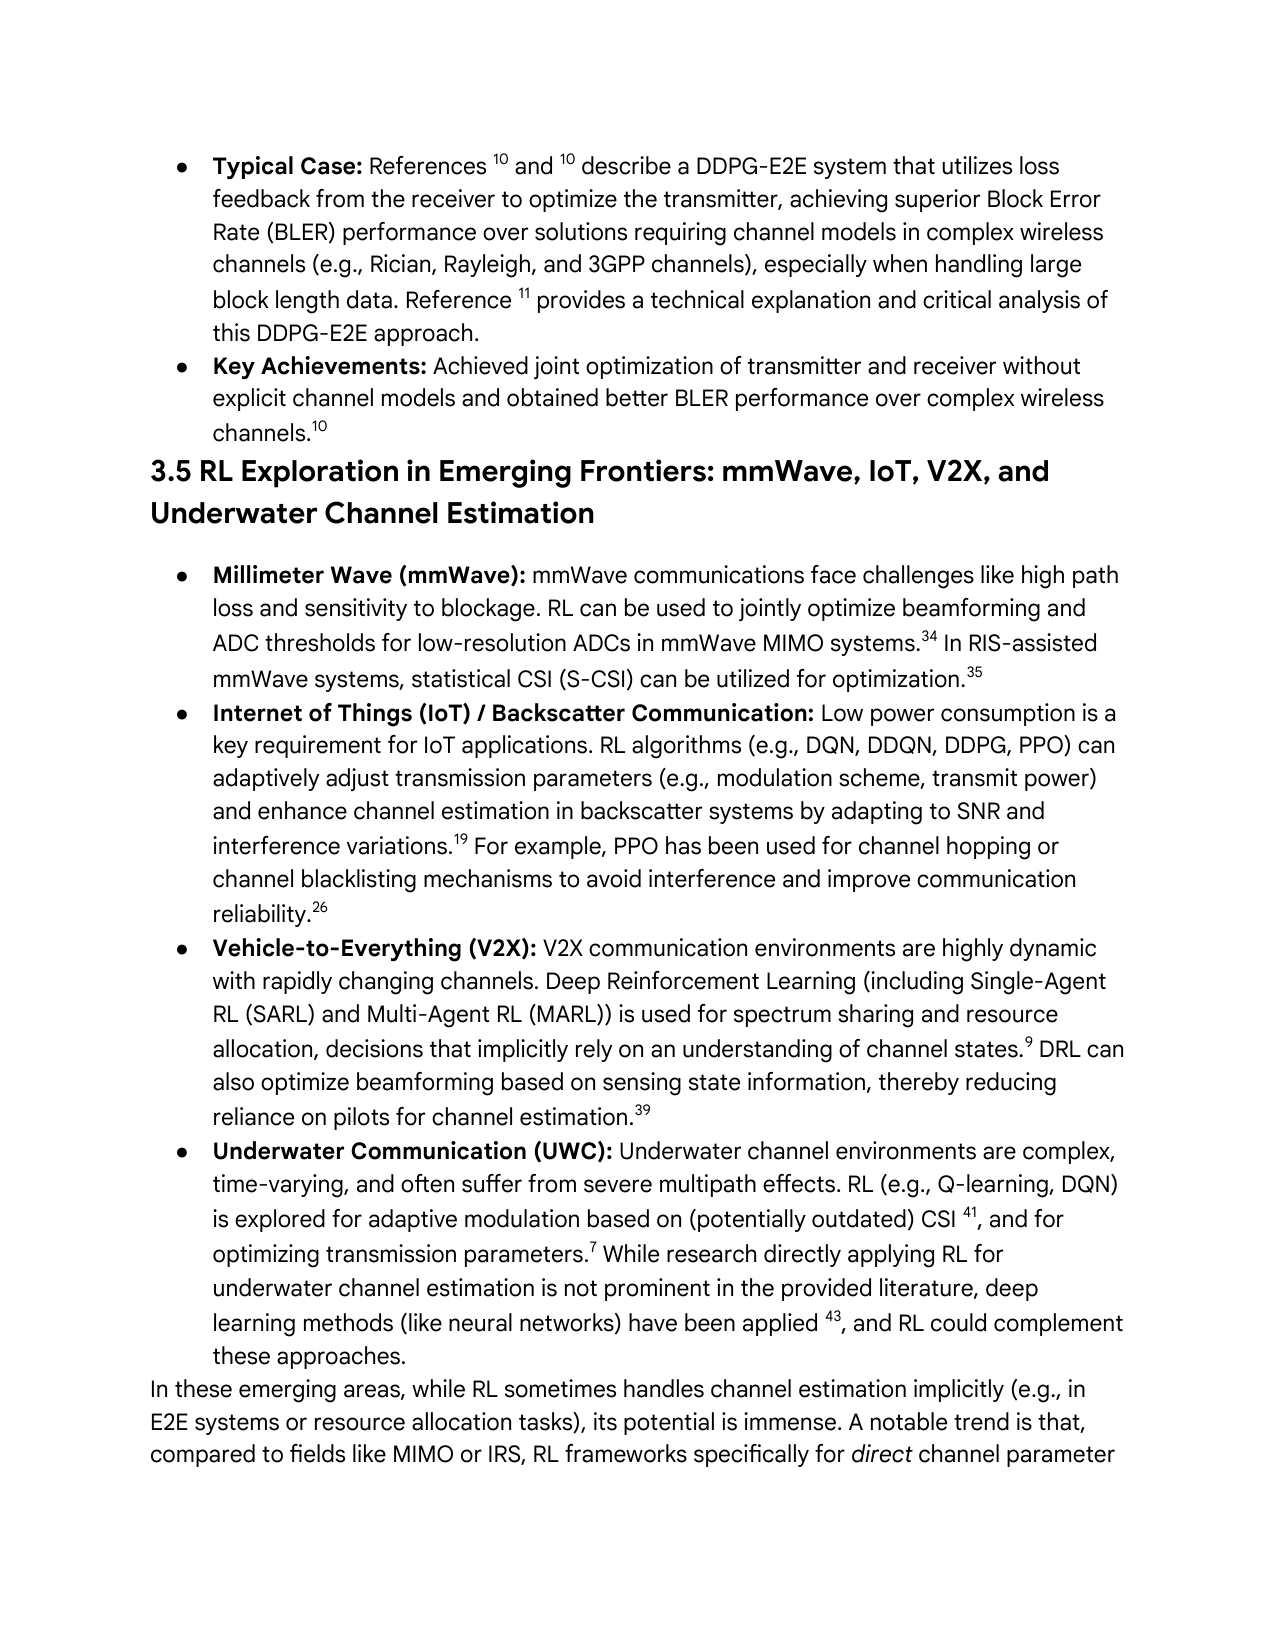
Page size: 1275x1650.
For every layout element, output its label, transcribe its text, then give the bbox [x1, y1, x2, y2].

list Typical Case: References 10 and 10 describe a DDPG-E2E system that utilizes loss feedback from the receiver to optimize the transmitter, achieving superior Block Error Rate (BLER) performance over solutions requiring channel models in complex wireless channels (e.g., Rician, Rayleigh, and 3GPP channels), especially when handling large block length data. Reference 11 provides a technical explanation and critical analysis of this DDPG-E2E approach. [175, 150, 1125, 348]
subtitle 3.5 RL Exploration in Emerging Frontiers: mmWave, IoT, V2X, and Underwater Channel Estimation [150, 453, 1125, 532]
list Internet of Things (IoT) / Backscatter Communication: Low power consumption is a key requirement for IoT applications. RL algorithms (e.g., DQN, DDQN, DDPG, PPO) can adaptively adjust transmission parameters (e.g., modulation scheme, transmit power) and enhance channel estimation in backscatter systems by adapting to SNR and interference variations.19 For example, PPO has been used for channel hopping or channel blacklisting mechanisms to avoid interference and improve communication reliability.26 [175, 699, 1125, 930]
list Key Achievements: Achieved joint optimization of transmitter and receiver without explicit channel models and obtained better BLER performance over complex wireless channels.10 [175, 352, 1125, 449]
list Vehicle-to-Everything (V2X): V2X communication environments are highly dynamic with rapidly changing channels. Deep Reinforcement Learning (including Single-Agent RL (SARL) and Multi-Agent RL (MARL)) is used for spectrum sharing and resource allocation, decisions that implicitly rely on an understanding of channel states.9 DRL can also optimize beamforming based on sensing state information, thereby reducing reliance on pilots for channel estimation.39 [175, 934, 1125, 1133]
list Millimeter Wave (mmWave): mmWave communications face challenges like high path loss and sensitivity to blockage. RL can be used to jointly optimize beamforming and ADC thresholds for low-resolution ADCs in mmWave MIMO systems.34 In RIS-assisted mmWave systems, statistical CSI (S-CSI) can be utilized for optimization.35 [175, 562, 1125, 695]
list Underwater Communication (UWC): Underwater channel environments are complex, time-varying, and often suffer from severe multipath effects. RL (e.g., Q-learning, DQN) is explored for adaptive modulation based on (potentially outdated) CSI 41, and for optimizing transmission parameters.7 While research directly applying RL for underwater channel estimation is not prominent in the provided literature, deep learning methods (like neural networks) have been applied 43, and RL could complement these approaches. [175, 1137, 1125, 1371]
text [150, 1375, 1125, 1469]
